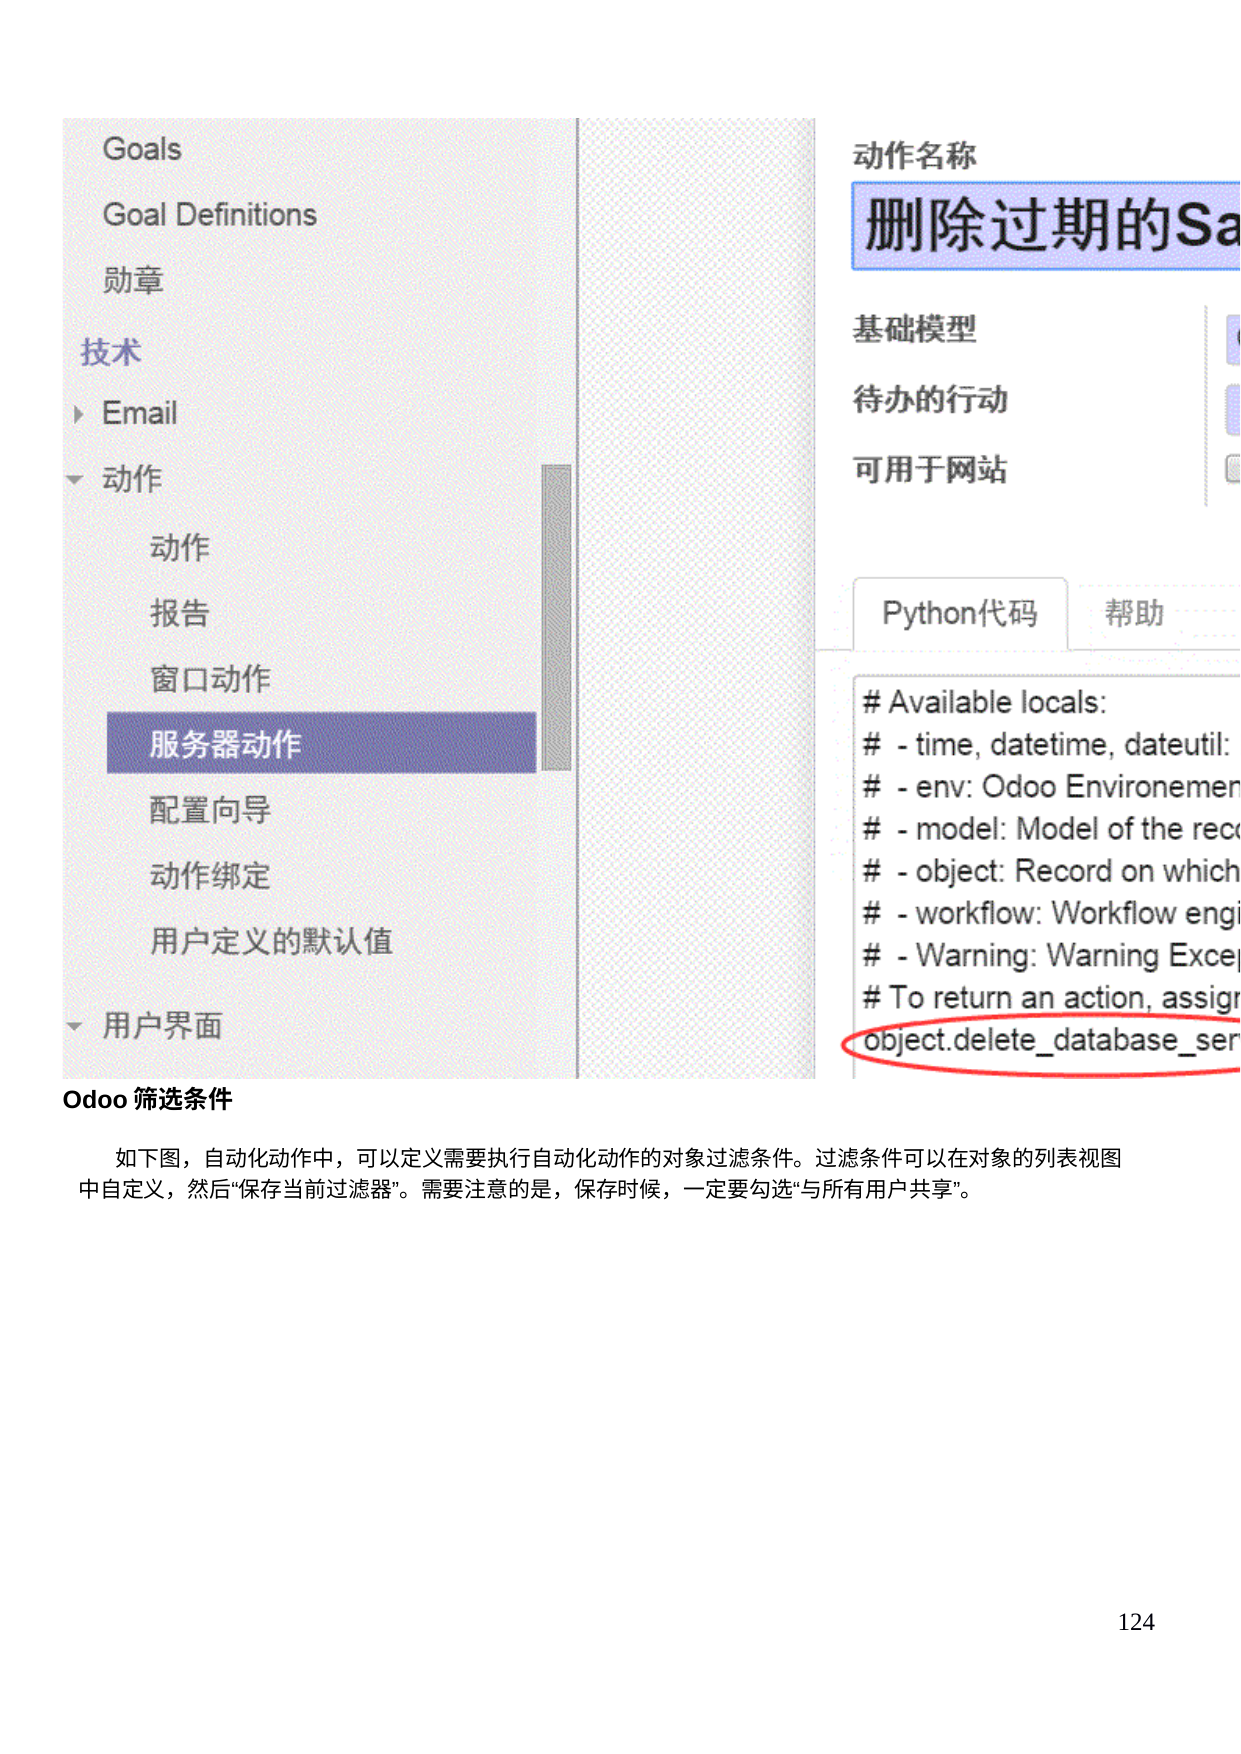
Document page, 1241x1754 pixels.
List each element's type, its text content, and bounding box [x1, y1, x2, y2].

picture [62, 118, 1241, 1079]
text 如下图，自动化动作中，可以定义需要执行自动化动作的对象过滤条件。过滤条件可以在对象的列表视图中自定义，然后“保存当前过滤器”。需要注意的是，保存时候，一定要勾选“与所有用户共享”。 [78, 1143, 1139, 1202]
subtitle Odoo筛选条件 [62, 1085, 1155, 1113]
